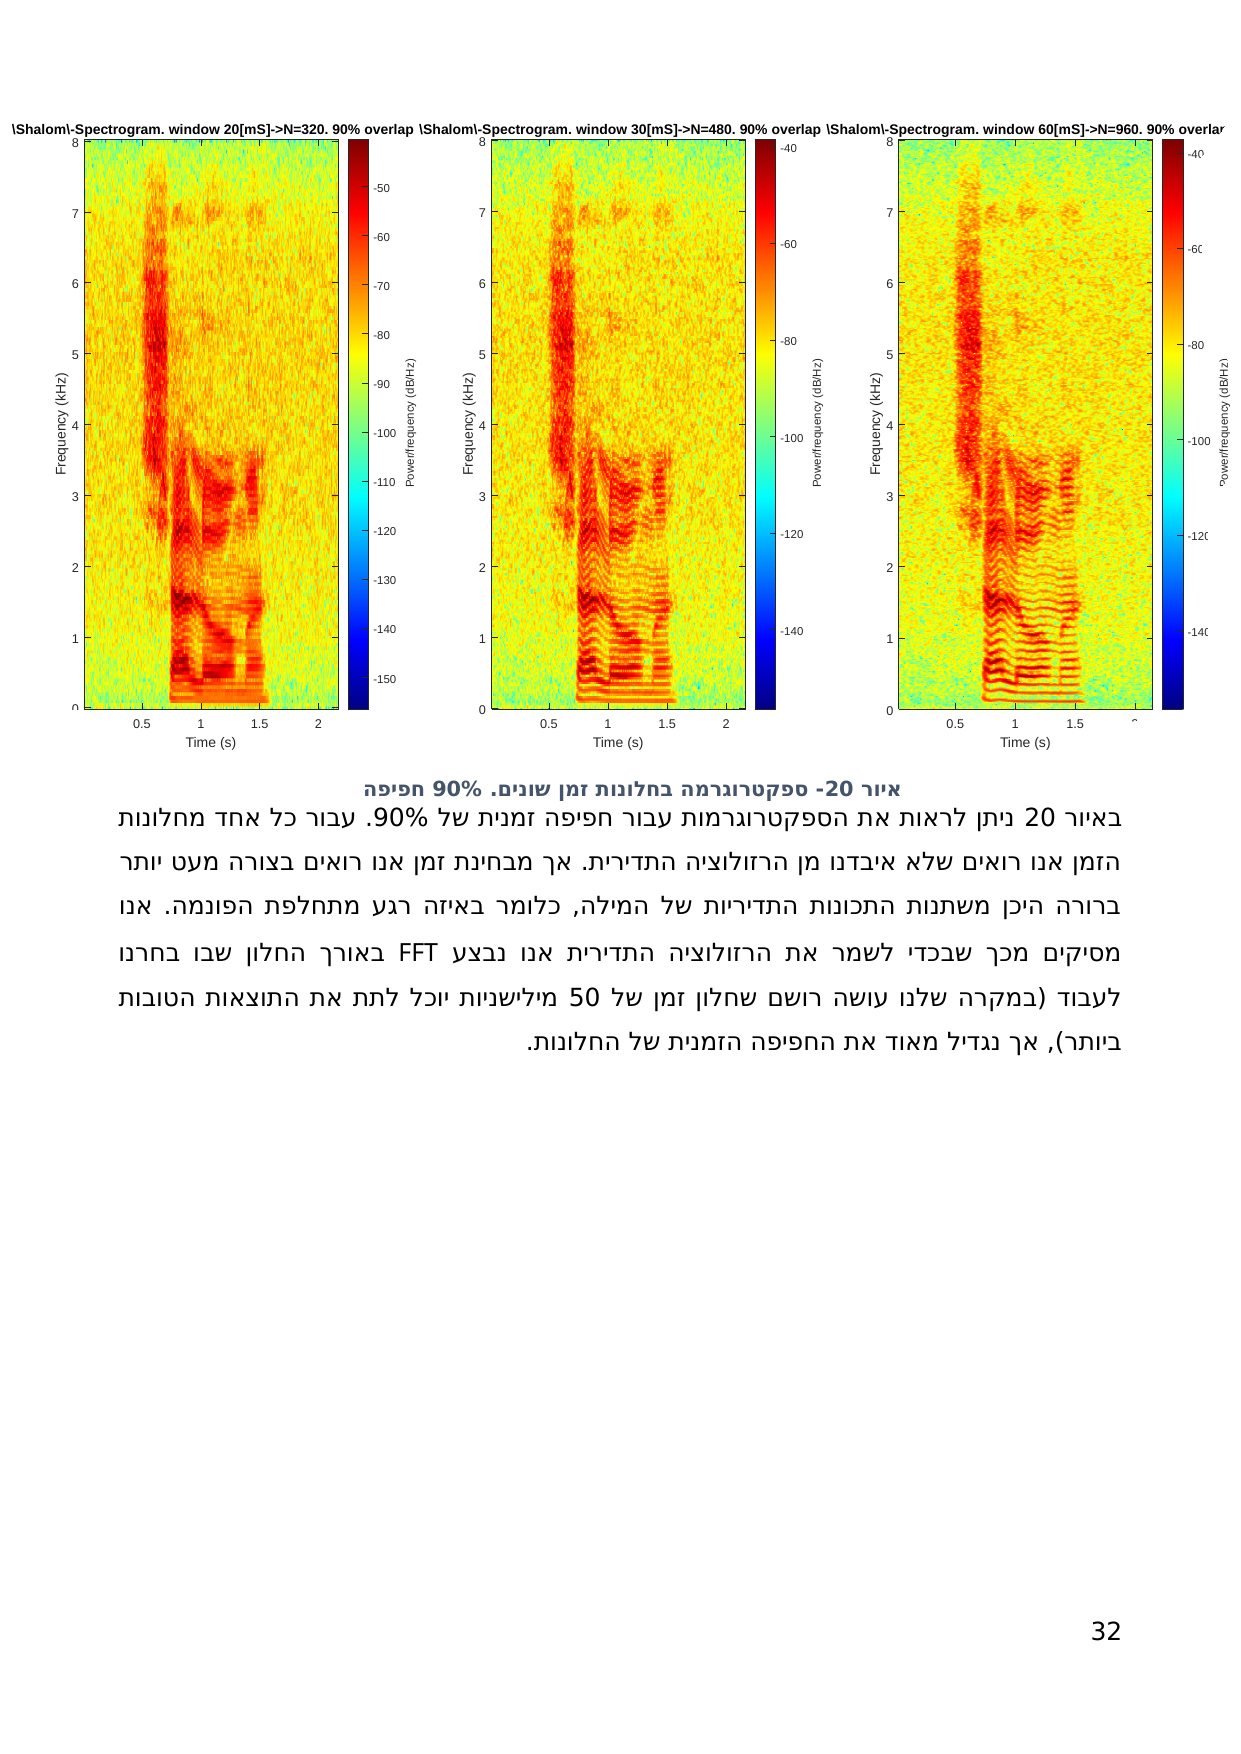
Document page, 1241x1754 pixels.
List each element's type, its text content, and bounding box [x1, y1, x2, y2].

text באיור 20 ניתן לראות את הספקטרוגרמות עבור חפיפה זמנית של 90%. עבור כל אחד מחלונות הזמן אנו רואים שלא איבדנו מן הרזולוציה התדירית. אך מבחינת זמן אנו רואים בצורה מעט יותר ברורה היכן משתנות התכונות התדיריות של המילה, כלומר באיזה רגע מתחלפת הפונמה. אנו מסיקים מכך שבכדי לשמר את הרזולוציה התדירית אנו נבצע FFT באורך החלון שבו בחרנו לעבוד (במקרה שלנו עושה רושם שחלון זמן של 50 מילישניות יוכל לתת את התוצאות הטובות ביותר), אך נגדיל מאוד את החפיפה הזמנית של החלונות. [118, 118, 1122, 776]
text באיור 20 ניתן לראות את הספקטרוגרמות עבור חפיפה זמנית של 90%. עבור כל אחד מחלונות הזמן אנו רואים שלא איבדנו מן הרזולוציה התדירית. אך מבחינת זמן אנו רואים בצורה מעט יותר ברורה היכן משתנות התכונות התדיריות של המילה, כלומר באיזה רגע מתחלפת הפונמה. אנו מסיקים מכך שבכדי לשמר את הרזולוציה התדירית אנו נבצע FFT באורך החלון שבו בחרנו לעבוד (במקרה שלנו עושה רושם שחלון זמן של 50 מילישניות יוכל לתת את התוצאות הטובות ביותר), אך נגדיל מאוד את החפיפה הזמנית של החלונות. [118, 802, 1122, 1056]
